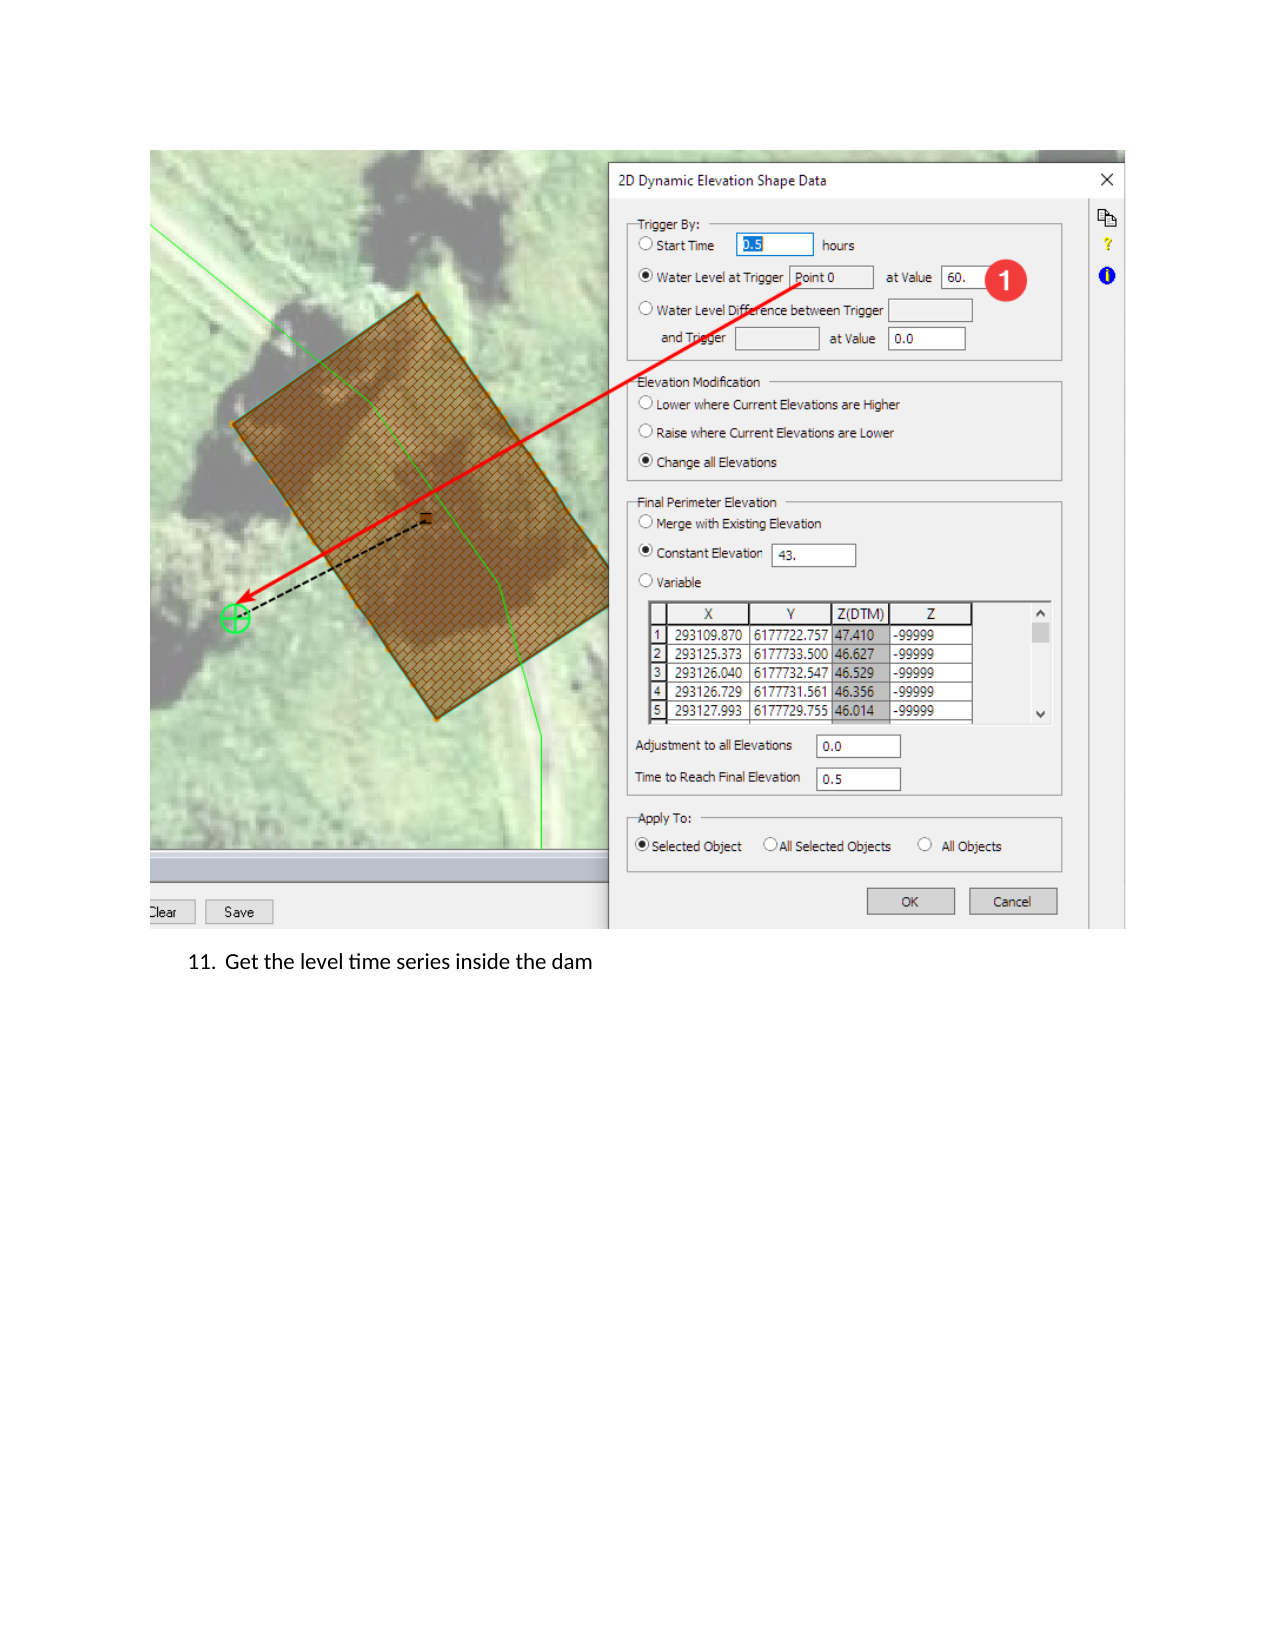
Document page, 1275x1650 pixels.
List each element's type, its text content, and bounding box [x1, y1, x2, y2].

picture [150, 150, 1125, 929]
list Get the level time series inside the dam [187, 947, 1125, 975]
